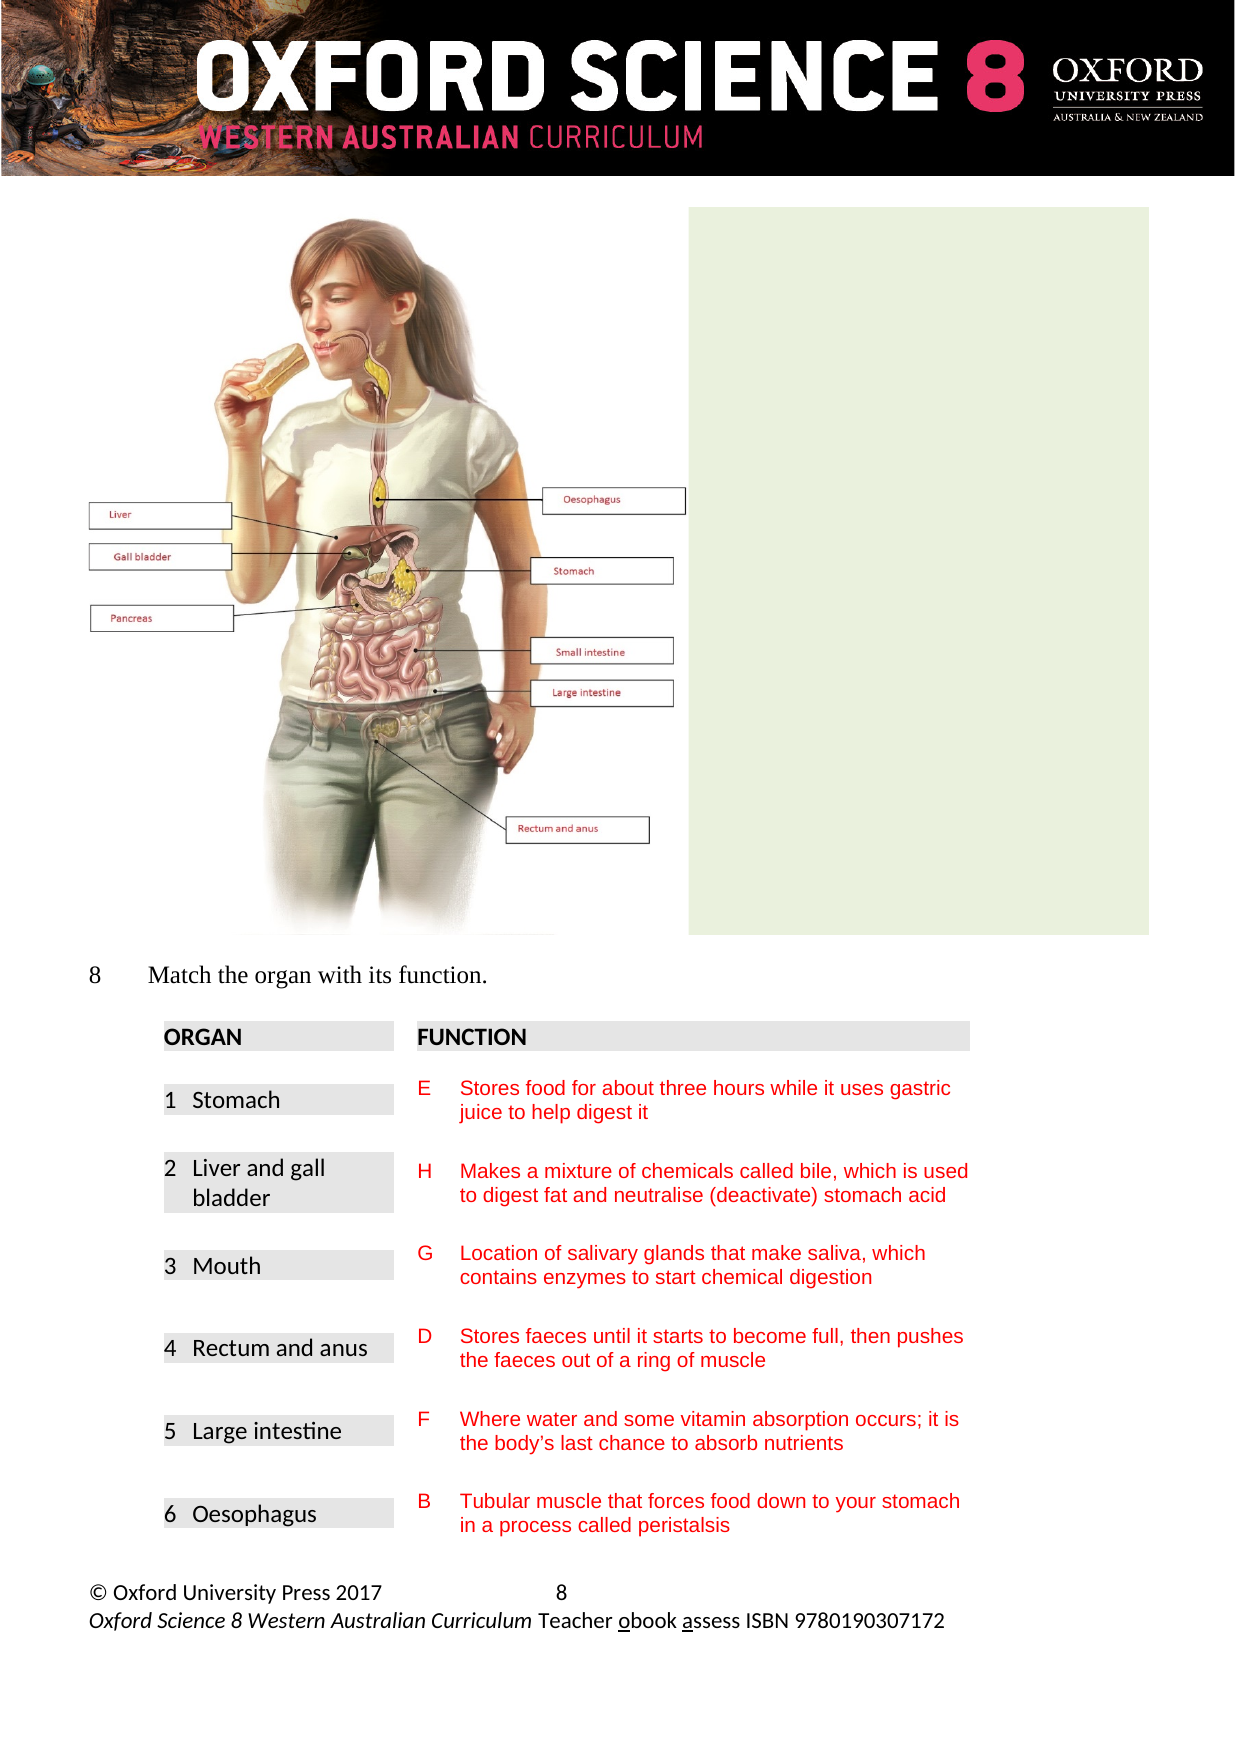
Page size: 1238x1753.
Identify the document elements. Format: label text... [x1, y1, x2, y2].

list 8 Match the organ with its function. [89, 960, 1149, 989]
table_cell H Makes a mixture of chemicals called bile, which is used to digest fat and neutralise (deactivate) stomach acid [406, 1141, 981, 1224]
table_cell 6 Oesophagus [153, 1472, 406, 1555]
table_cell 2 Liver and gall bladder [153, 1141, 406, 1224]
table_cell F Where water and some vitamin absorption occurs; it is the body’s last chance to absorb nutrients [406, 1389, 981, 1472]
table_cell 1 Stomach [153, 1059, 406, 1141]
table_cell 3 Mouth [153, 1224, 406, 1307]
table_cell D Stores faeces until it starts to become full, then pushes the faeces out of a ring of muscle [406, 1307, 981, 1389]
table_cell B Tubular muscle that forces food down to your stomach in a process called peristalsis [406, 1472, 981, 1555]
table_cell G Location of salivary glands that make saliva, which contains enzymes to start chemical digestion [406, 1224, 981, 1307]
table_header FUNCTION [406, 1014, 981, 1058]
table_cell 5 Large intestine [153, 1389, 406, 1472]
table_cell E Stores food for about three hours while it uses gastric juice to help digest it [406, 1059, 981, 1141]
picture [0, 0, 1233, 175]
picture [88, 206, 689, 935]
table_header ORGAN [153, 1014, 406, 1058]
table_cell 4 Rectum and anus [153, 1307, 406, 1389]
